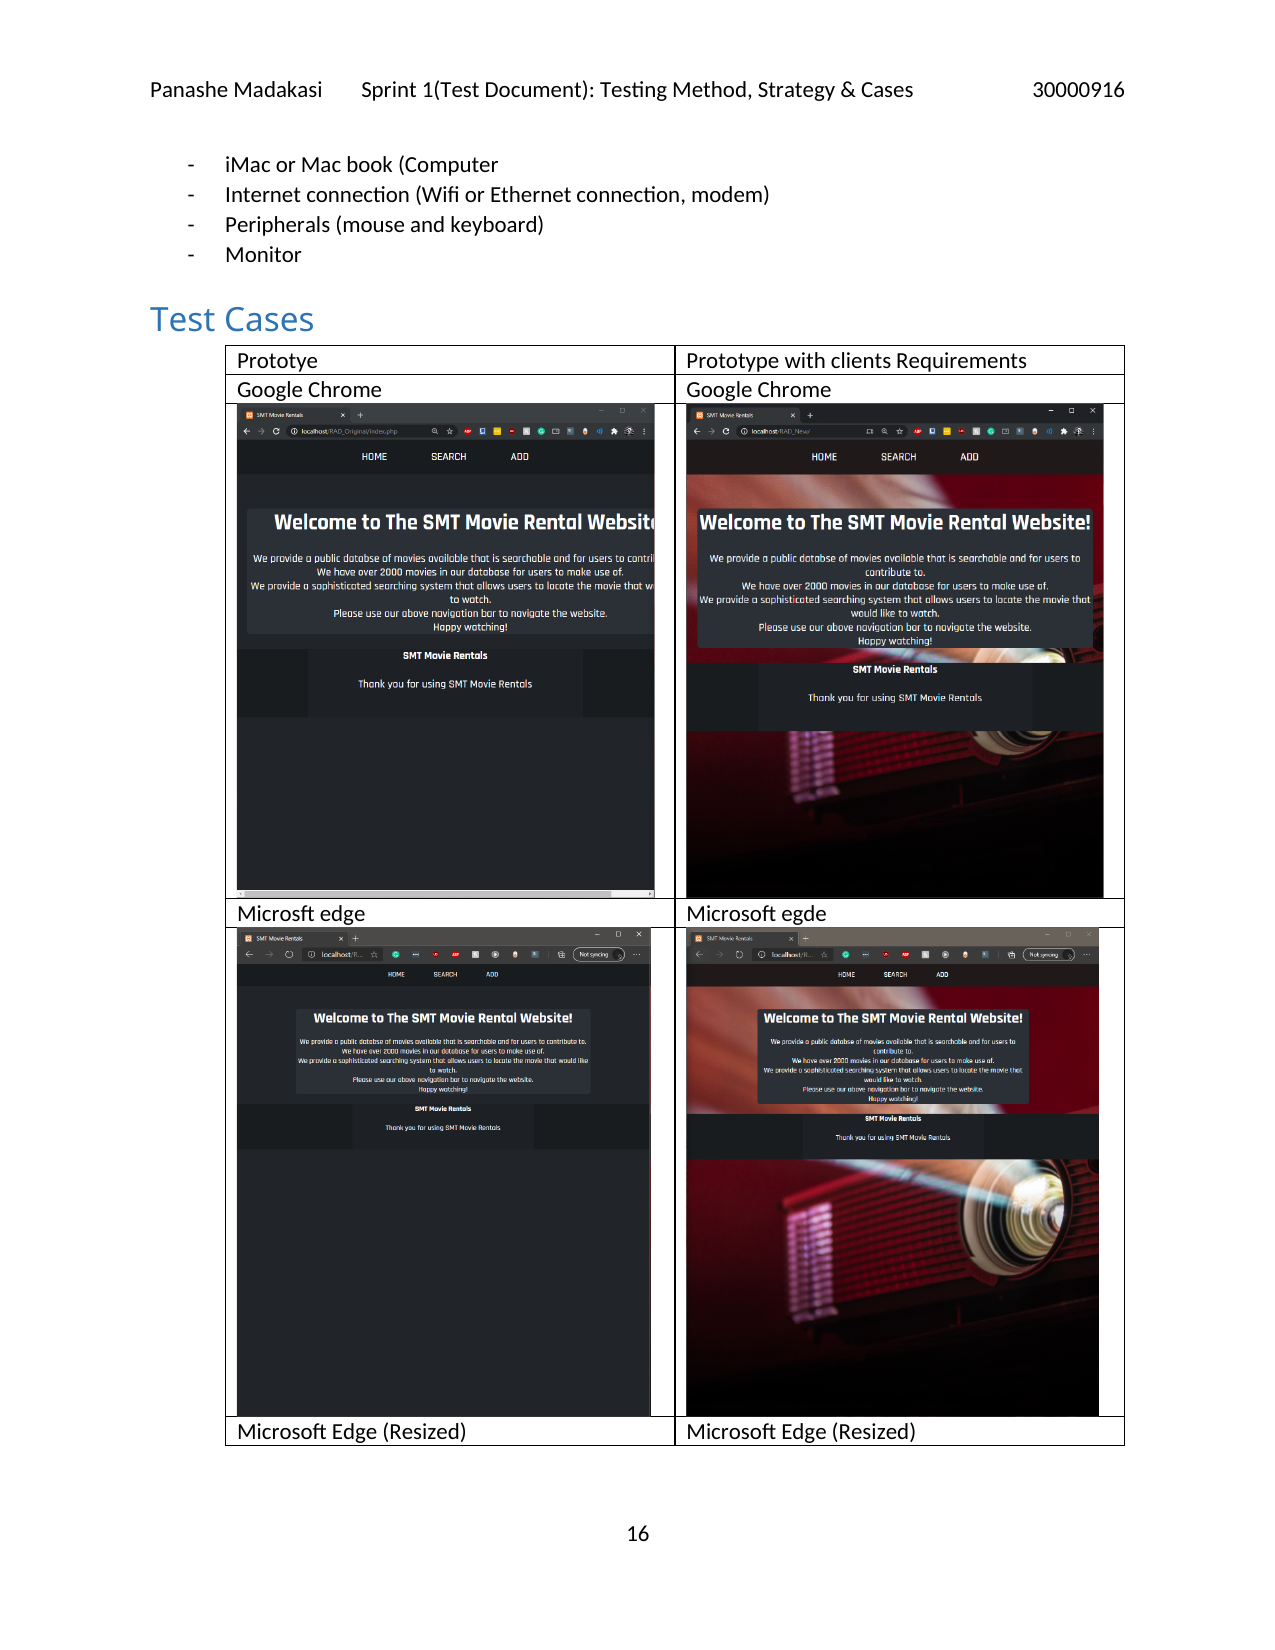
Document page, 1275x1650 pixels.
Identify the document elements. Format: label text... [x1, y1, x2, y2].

list Peripherals (mouse and keyboard) [187, 210, 1125, 238]
table_cell [651, 928, 674, 1416]
list iMac or Mac book (Computer [187, 150, 1125, 178]
table_cell Microsoft Edge (Resized) [676, 1417, 1124, 1445]
table_cell [1099, 928, 1124, 1416]
table_header Prototye [226, 346, 674, 374]
table_cell Microsft edge [226, 899, 674, 927]
table_cell [226, 928, 236, 1416]
table_cell [655, 404, 674, 898]
table_header Prototype with clients Requirements [676, 346, 1124, 374]
table_cell Microsoft Edge (Resized) [226, 1417, 674, 1445]
picture [686, 927, 1099, 1417]
table_cell Google Chrome [226, 375, 674, 403]
table_cell [676, 404, 686, 898]
picture [236, 927, 651, 1417]
picture [236, 403, 655, 898]
list Monitor [187, 241, 1125, 269]
table_cell [1104, 404, 1124, 898]
table_cell Microsoft egde [676, 899, 1124, 927]
list Internet connection (Wifi or Ethernet connection, modem) [187, 180, 1125, 208]
table_cell [676, 928, 686, 1416]
picture [686, 403, 1104, 898]
table_cell [226, 404, 236, 898]
subtitle Test Cases [150, 296, 1125, 341]
table_cell Google Chrome [676, 375, 1124, 403]
